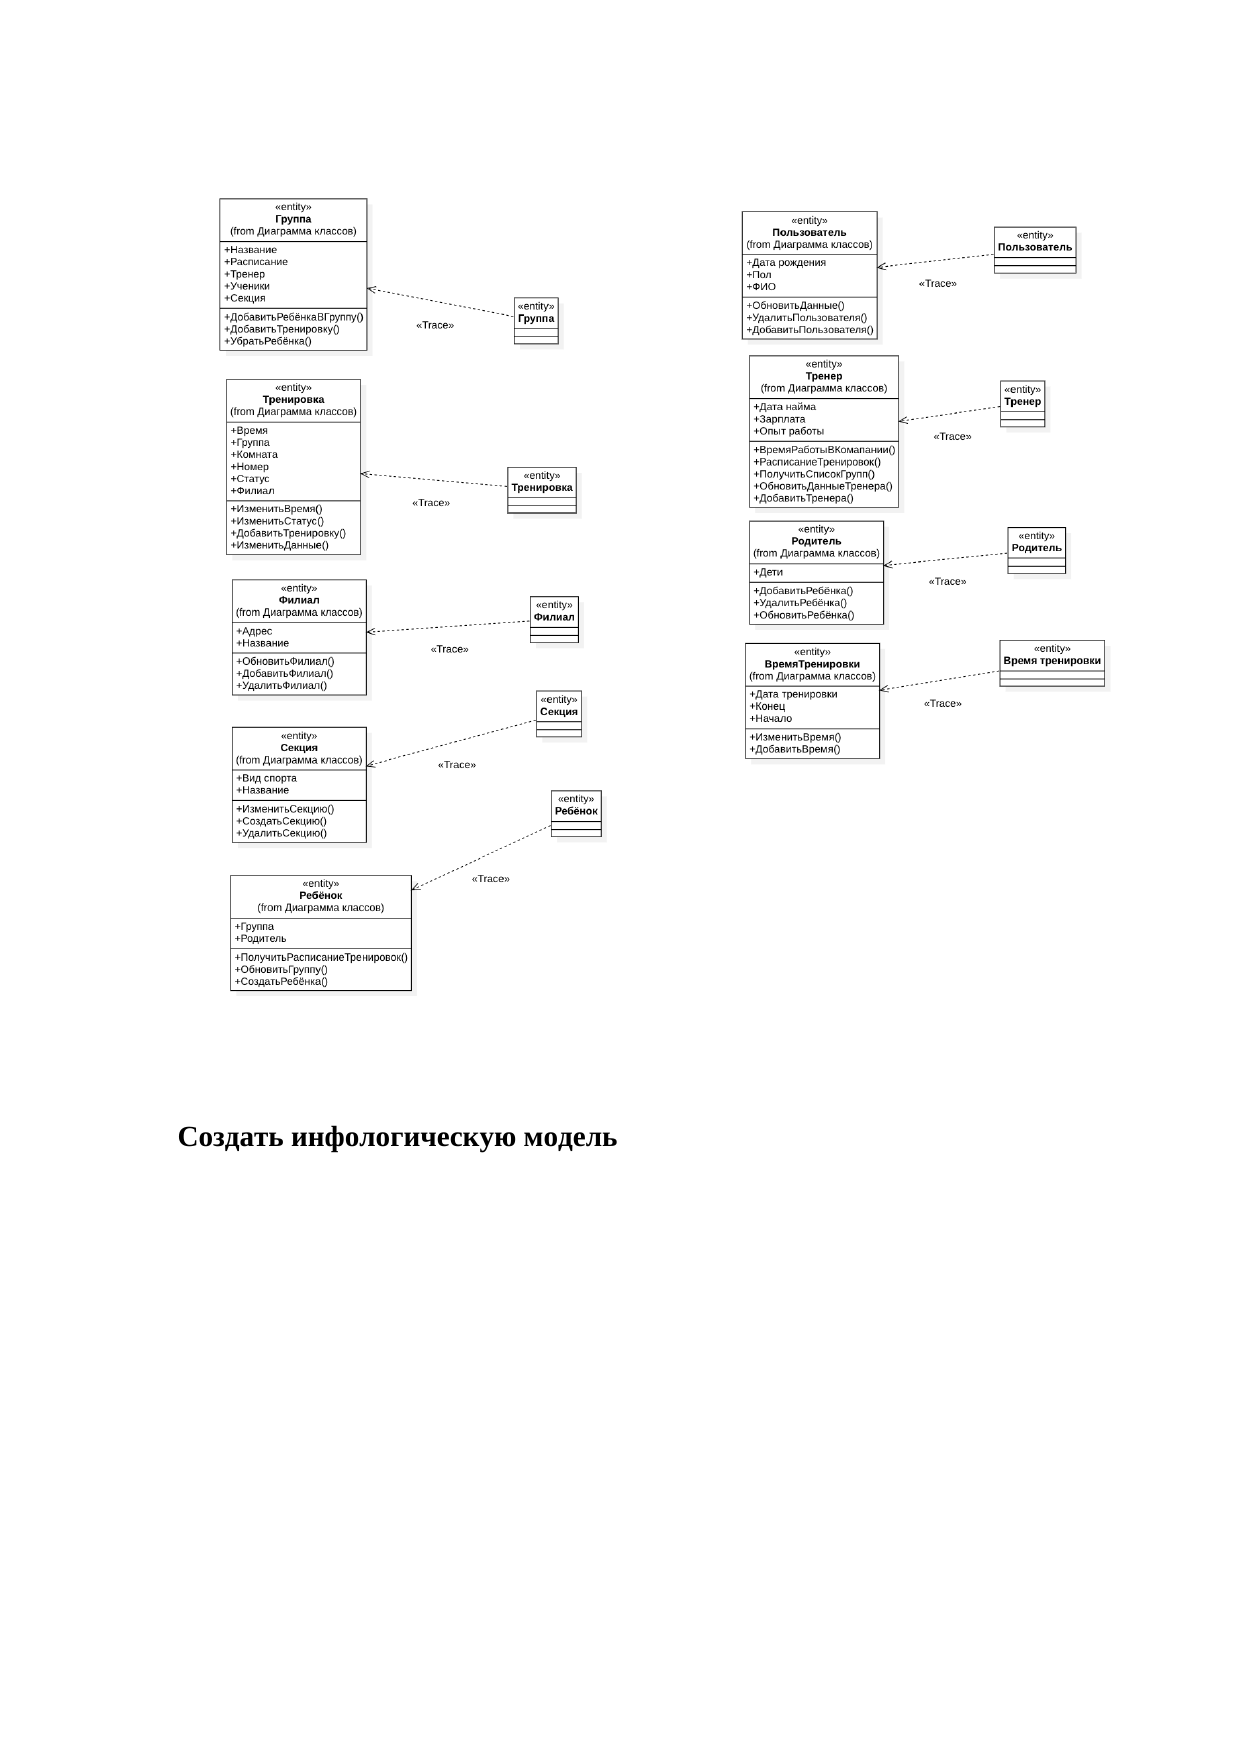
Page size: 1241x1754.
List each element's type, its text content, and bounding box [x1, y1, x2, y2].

picture [177, 118, 1152, 1055]
text Создать инфологическую модель [177, 1119, 1152, 1153]
